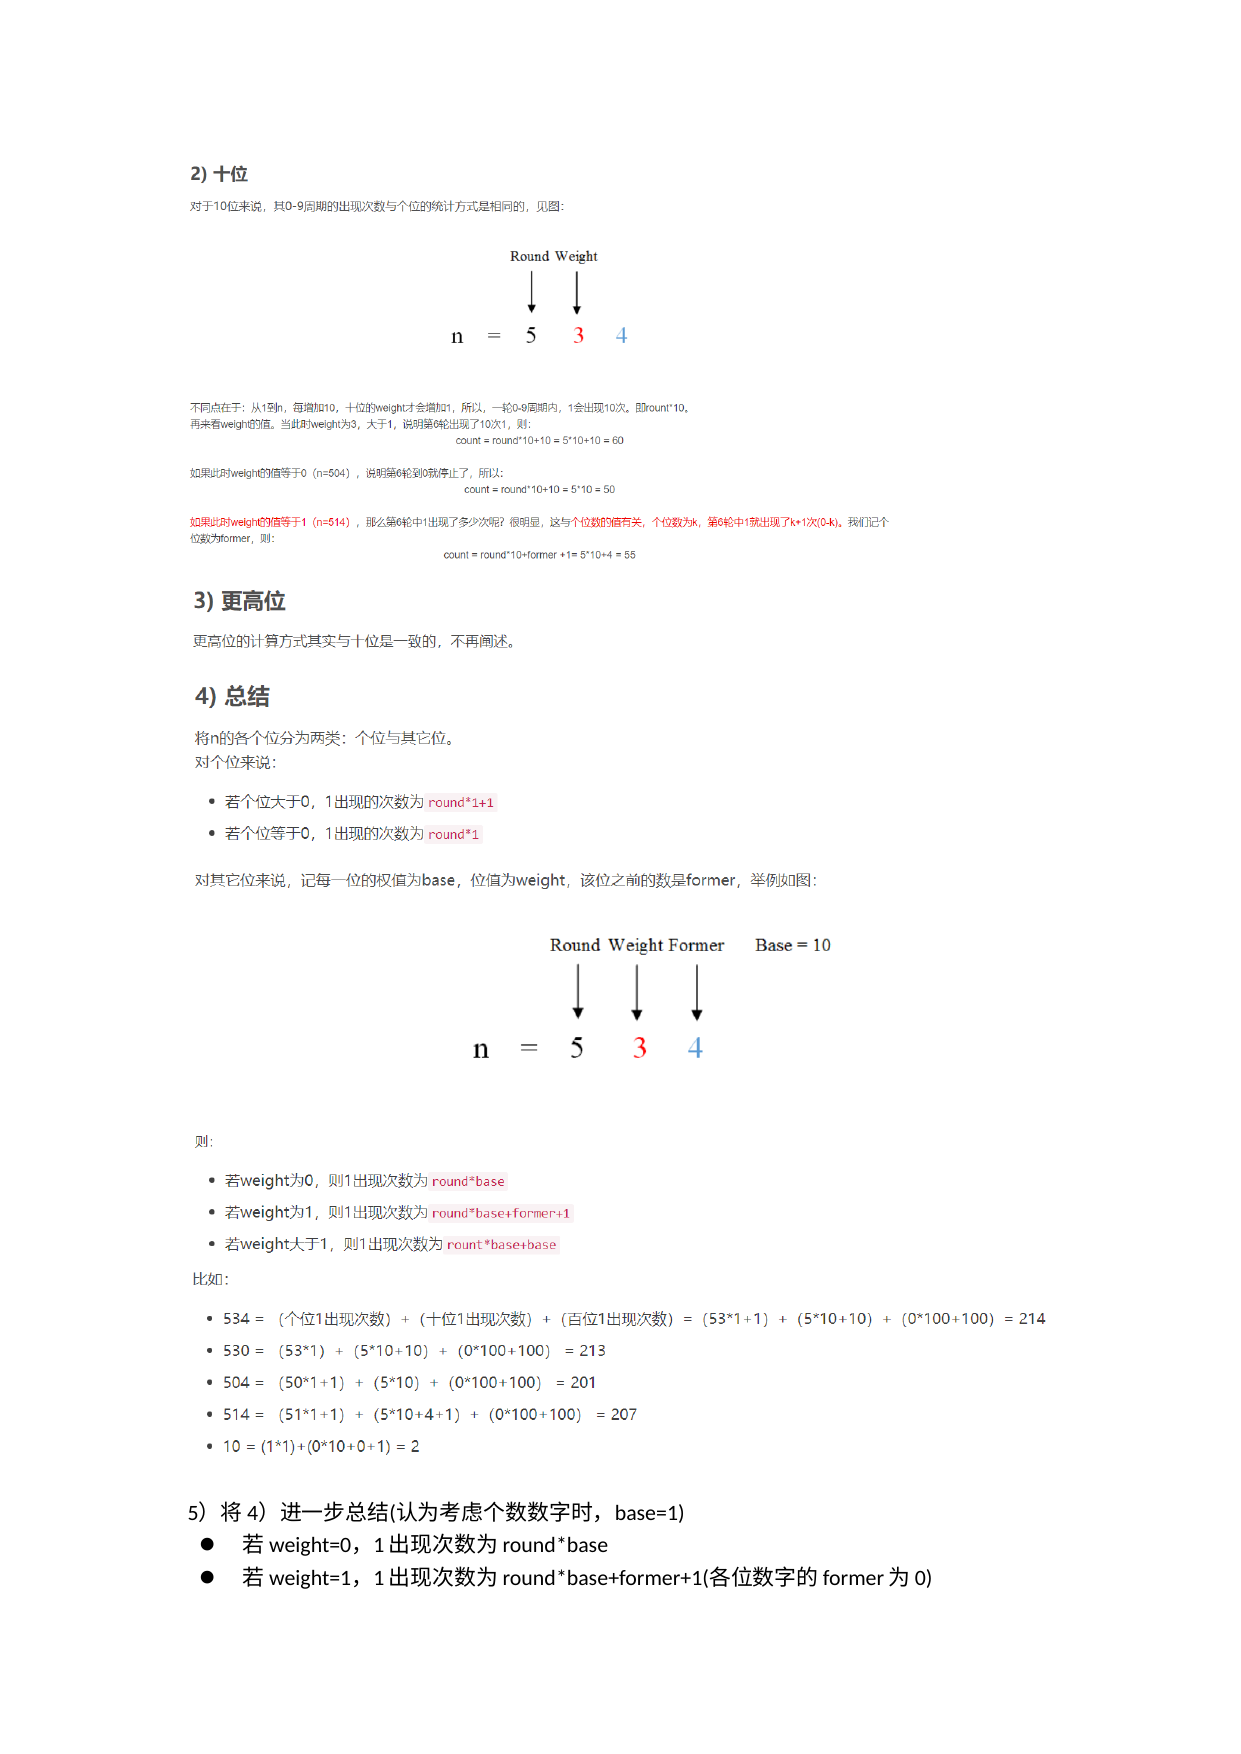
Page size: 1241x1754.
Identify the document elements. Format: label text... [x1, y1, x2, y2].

picture [187, 584, 519, 656]
list 若weight=0，1出现次数为round*base [199, 1527, 1191, 1559]
text 5）将4）进一步总结(认为考虑个数数字时，base=1) [187, 1494, 1191, 1527]
list 若weight=1，1出现次数为round*base+former+1(各位数字的former为0) [199, 1559, 1191, 1592]
picture [187, 162, 891, 561]
picture [187, 1267, 1053, 1462]
picture [187, 682, 842, 1258]
